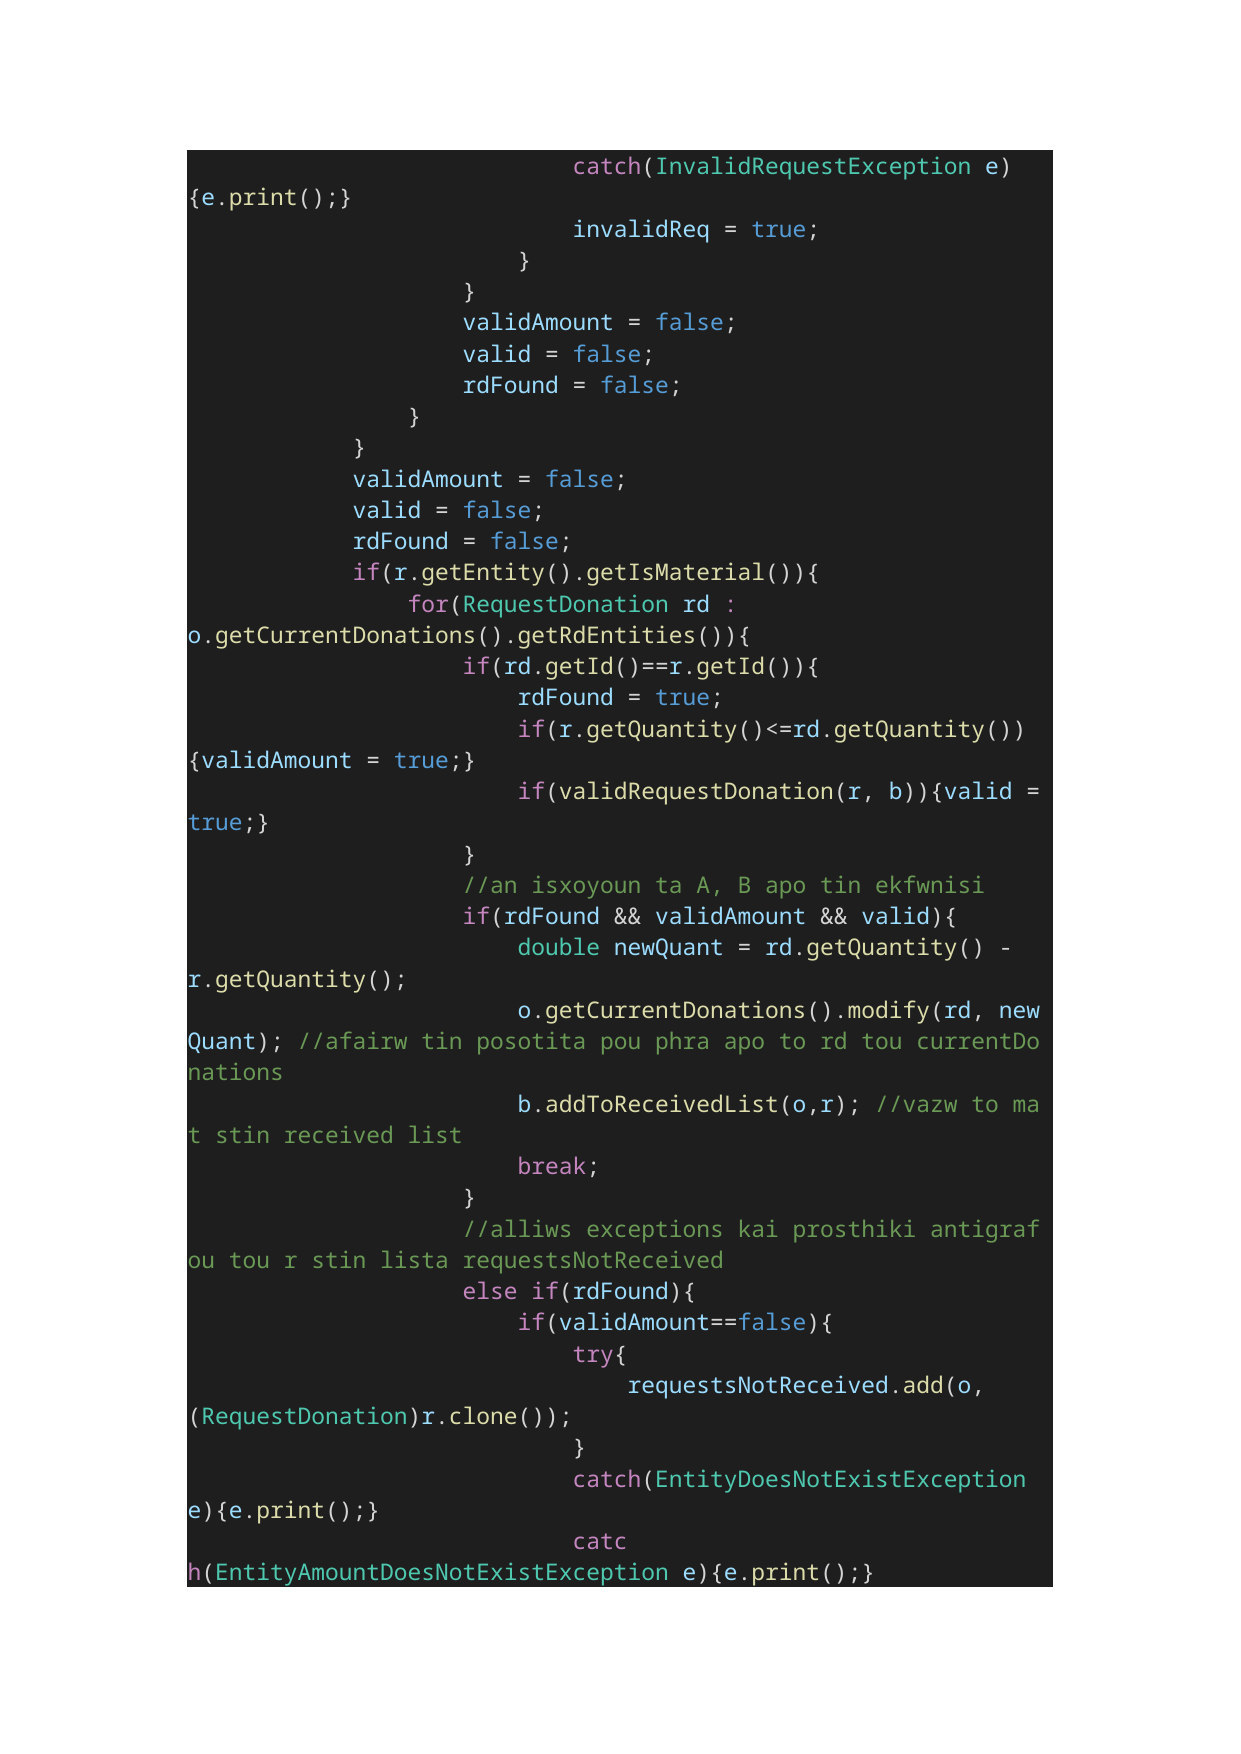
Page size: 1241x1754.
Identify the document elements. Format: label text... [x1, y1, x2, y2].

text double newQuant = rd.getQuantity() - r.getQuantity(); [187, 931, 1053, 994]
text } [187, 275, 1053, 306]
text if(validAmount==false){ [187, 1306, 1053, 1337]
text validAmount = false; [187, 462, 1053, 494]
text b.addToReceivedList(o,r); //vazw to mat stin received list [187, 1087, 1053, 1150]
text rdFound = true; [187, 681, 1053, 712]
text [187, 1462, 1053, 1525]
text if(r.getEntity().getIsMaterial()){ [187, 556, 1053, 587]
text } [187, 837, 1053, 869]
text } [187, 400, 1053, 431]
text rdFound = false; [187, 525, 1053, 556]
text if(r.getQuantity()<=rd.getQuantity()){validAmount = true;} [187, 712, 1053, 775]
text requestsNotReceived.add(o, (RequestDonation)r.clone()); [187, 1369, 1053, 1431]
text if(validRequestDonation(r, b)){valid = true;} [187, 775, 1053, 837]
text } [187, 1431, 1053, 1462]
text //alliws exceptions kai prosthiki antigrafou tou r stin lista requestsNotReceived [187, 1212, 1053, 1275]
text } [187, 244, 1053, 275]
text } [187, 431, 1053, 462]
text if(rdFound && validAmount && valid){ [187, 900, 1053, 931]
text o.getCurrentDonations().modify(rd, newQuant); //afairw tin posotita pou phra apo to rd tou currentDonations [187, 994, 1053, 1087]
text //an isxoyoun ta A, B apo tin ekfwnisi [187, 869, 1053, 900]
text invalidReq = true; [187, 212, 1053, 244]
text valid = false; [187, 494, 1053, 525]
text break; [187, 1150, 1053, 1181]
text if(rd.getId()==r.getId()){ [187, 650, 1053, 681]
text catch(EntityAmountDoesNotExistException e){e.print();} [187, 1525, 1053, 1587]
text for(RequestDonation rd : o.getCurrentDonations().getRdEntities()){ [187, 587, 1053, 650]
text valid = false; [187, 337, 1053, 369]
text else if(rdFound){ [187, 1275, 1053, 1306]
text } [187, 1181, 1053, 1212]
text catch(InvalidRequestException e){e.print();} [187, 150, 1053, 212]
text validAmount = false; [187, 306, 1053, 337]
text try{ [187, 1337, 1053, 1369]
text rdFound = false; [187, 369, 1053, 400]
